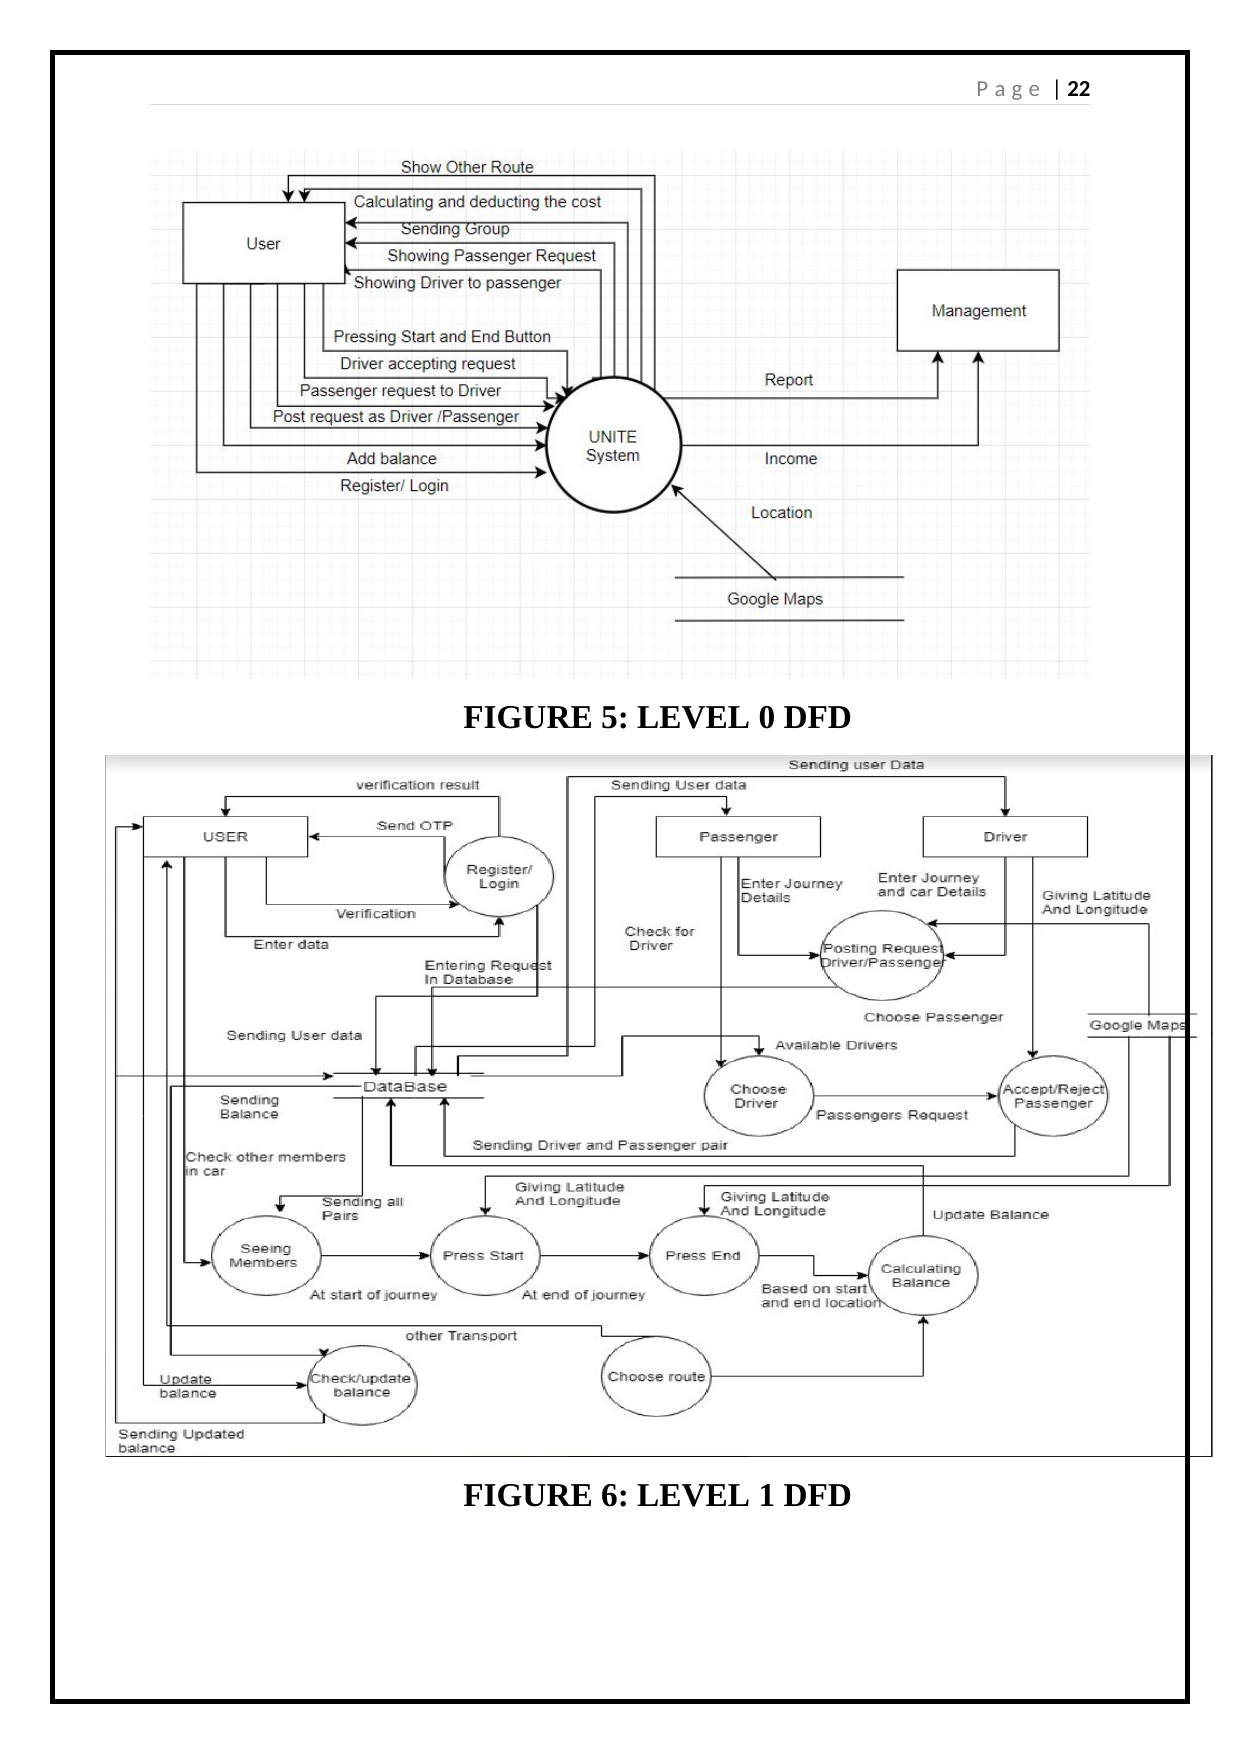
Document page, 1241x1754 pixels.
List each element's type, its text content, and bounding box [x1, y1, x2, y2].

picture [105, 755, 1185, 1457]
list FIGURE 6: LEVEL 1 DFD [225, 1475, 1090, 1513]
list FIGURE 5: LEVEL 0 DFD [225, 698, 1090, 736]
picture [1190, 755, 1213, 1457]
picture [150, 150, 1091, 679]
